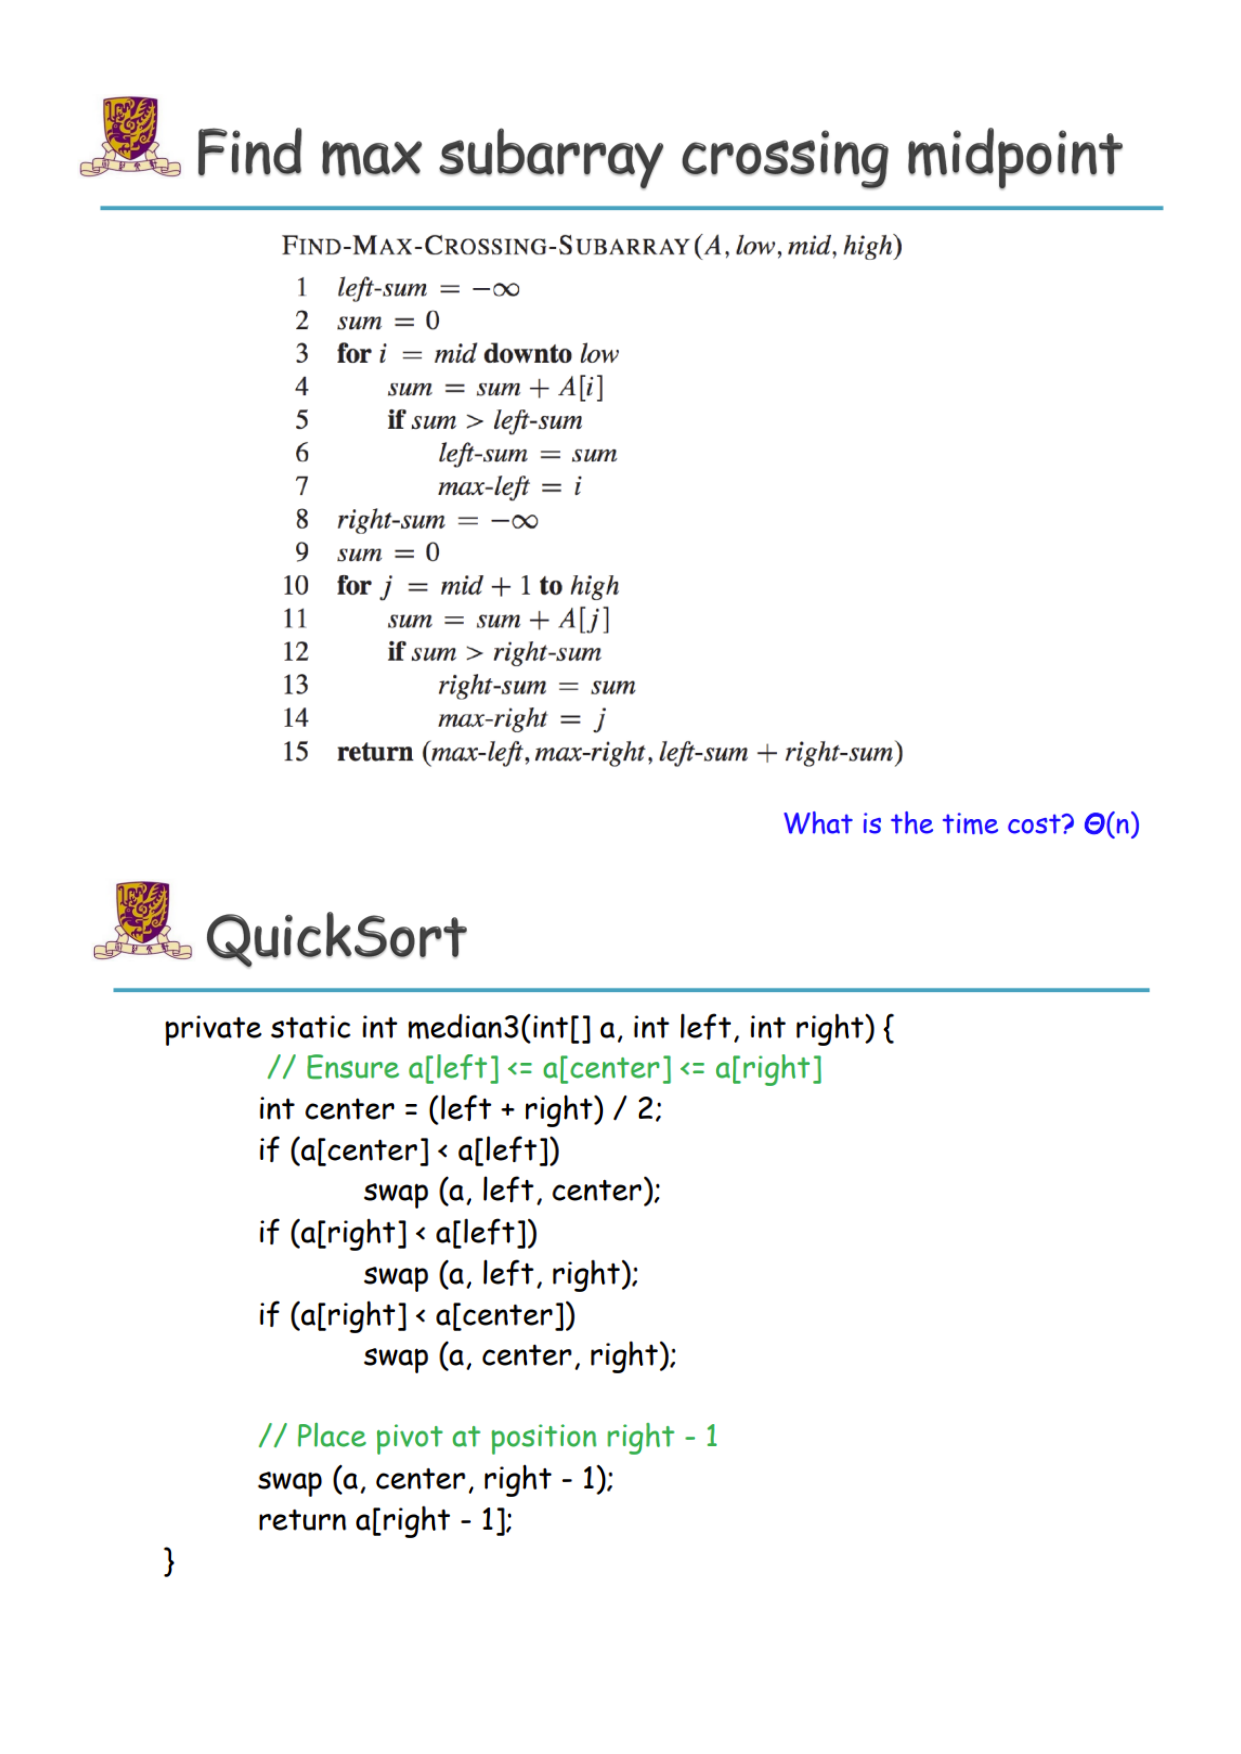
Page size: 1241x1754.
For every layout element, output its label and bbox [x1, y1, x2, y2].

picture [75, 80, 1166, 857]
picture [75, 860, 1166, 1592]
